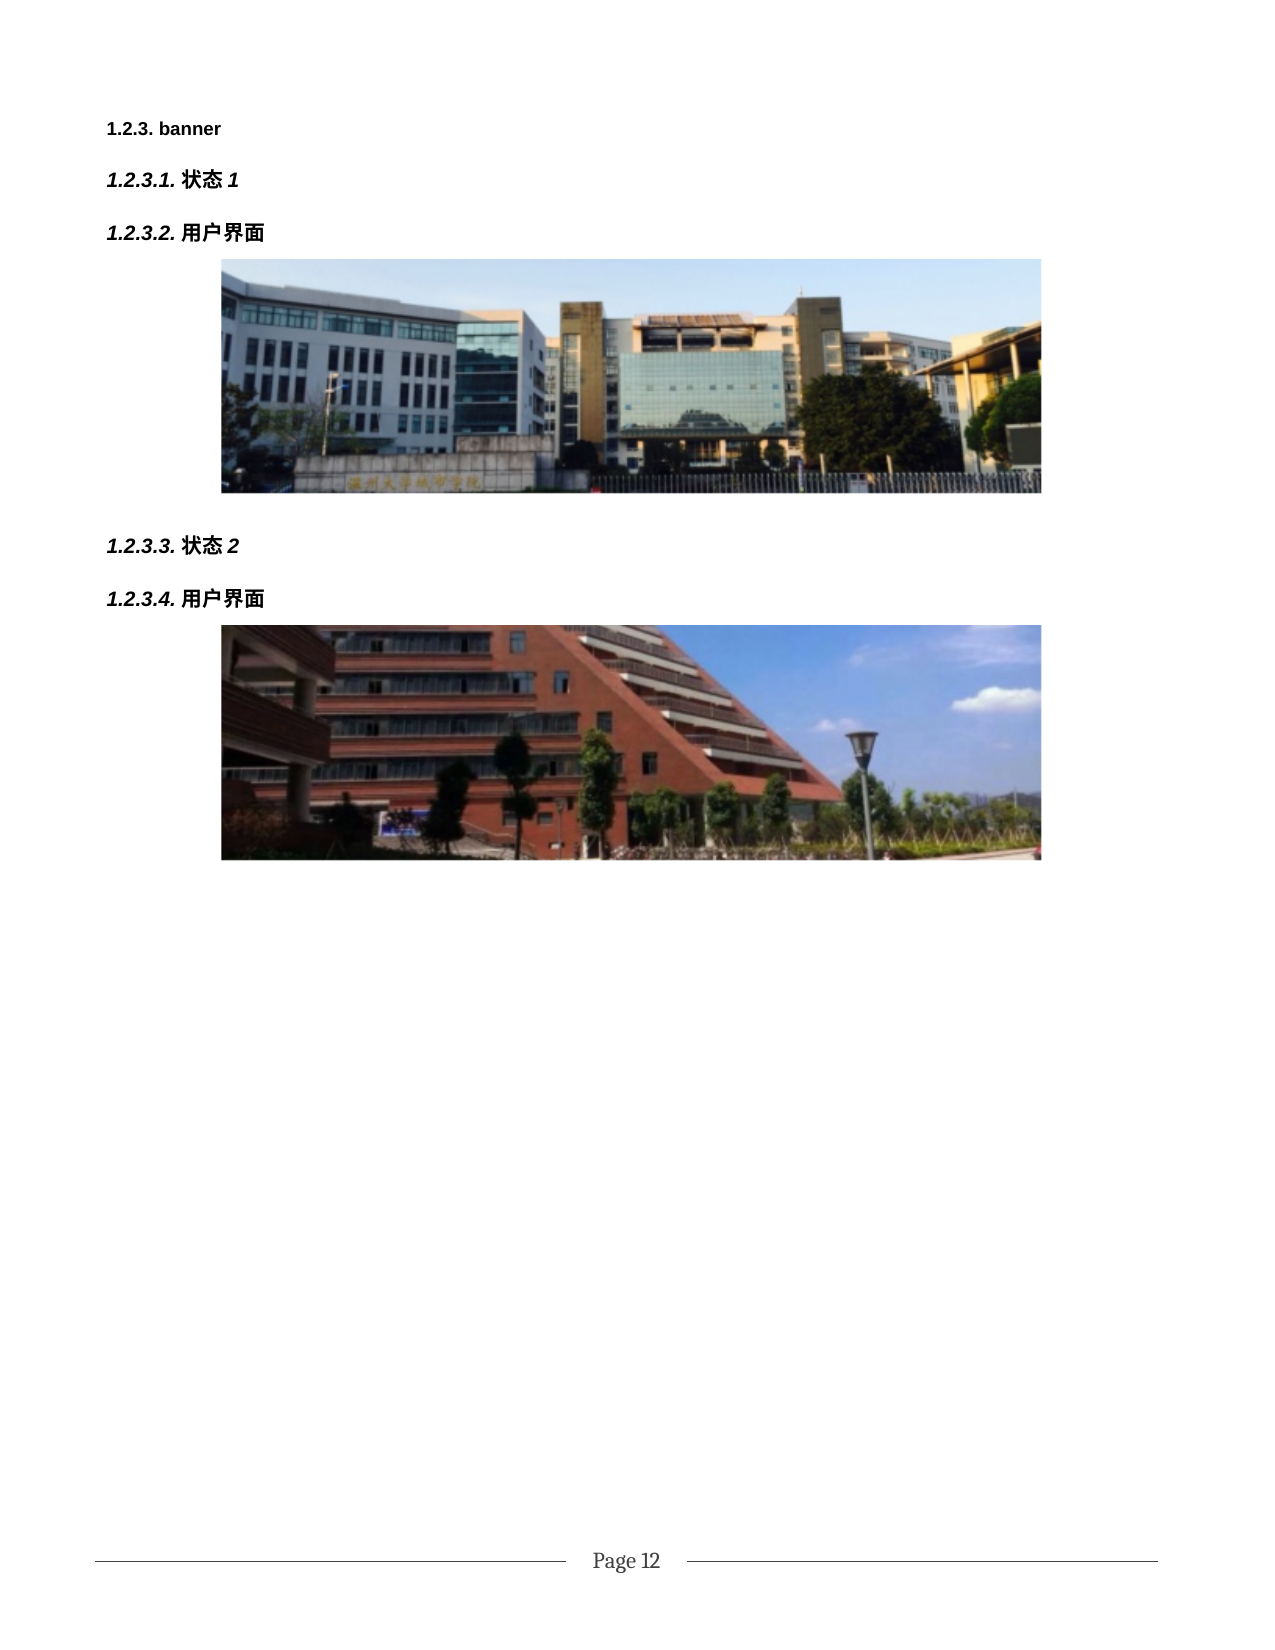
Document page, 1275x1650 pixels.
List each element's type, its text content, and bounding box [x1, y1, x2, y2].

subtitle 状态1 [106, 165, 1169, 193]
subtitle 用户界面 [106, 584, 1169, 613]
picture [221, 625, 1054, 873]
subtitle banner [106, 118, 1169, 140]
subtitle 状态2 [106, 531, 1169, 559]
subtitle 用户界面 [106, 218, 1169, 247]
picture [221, 259, 1054, 506]
